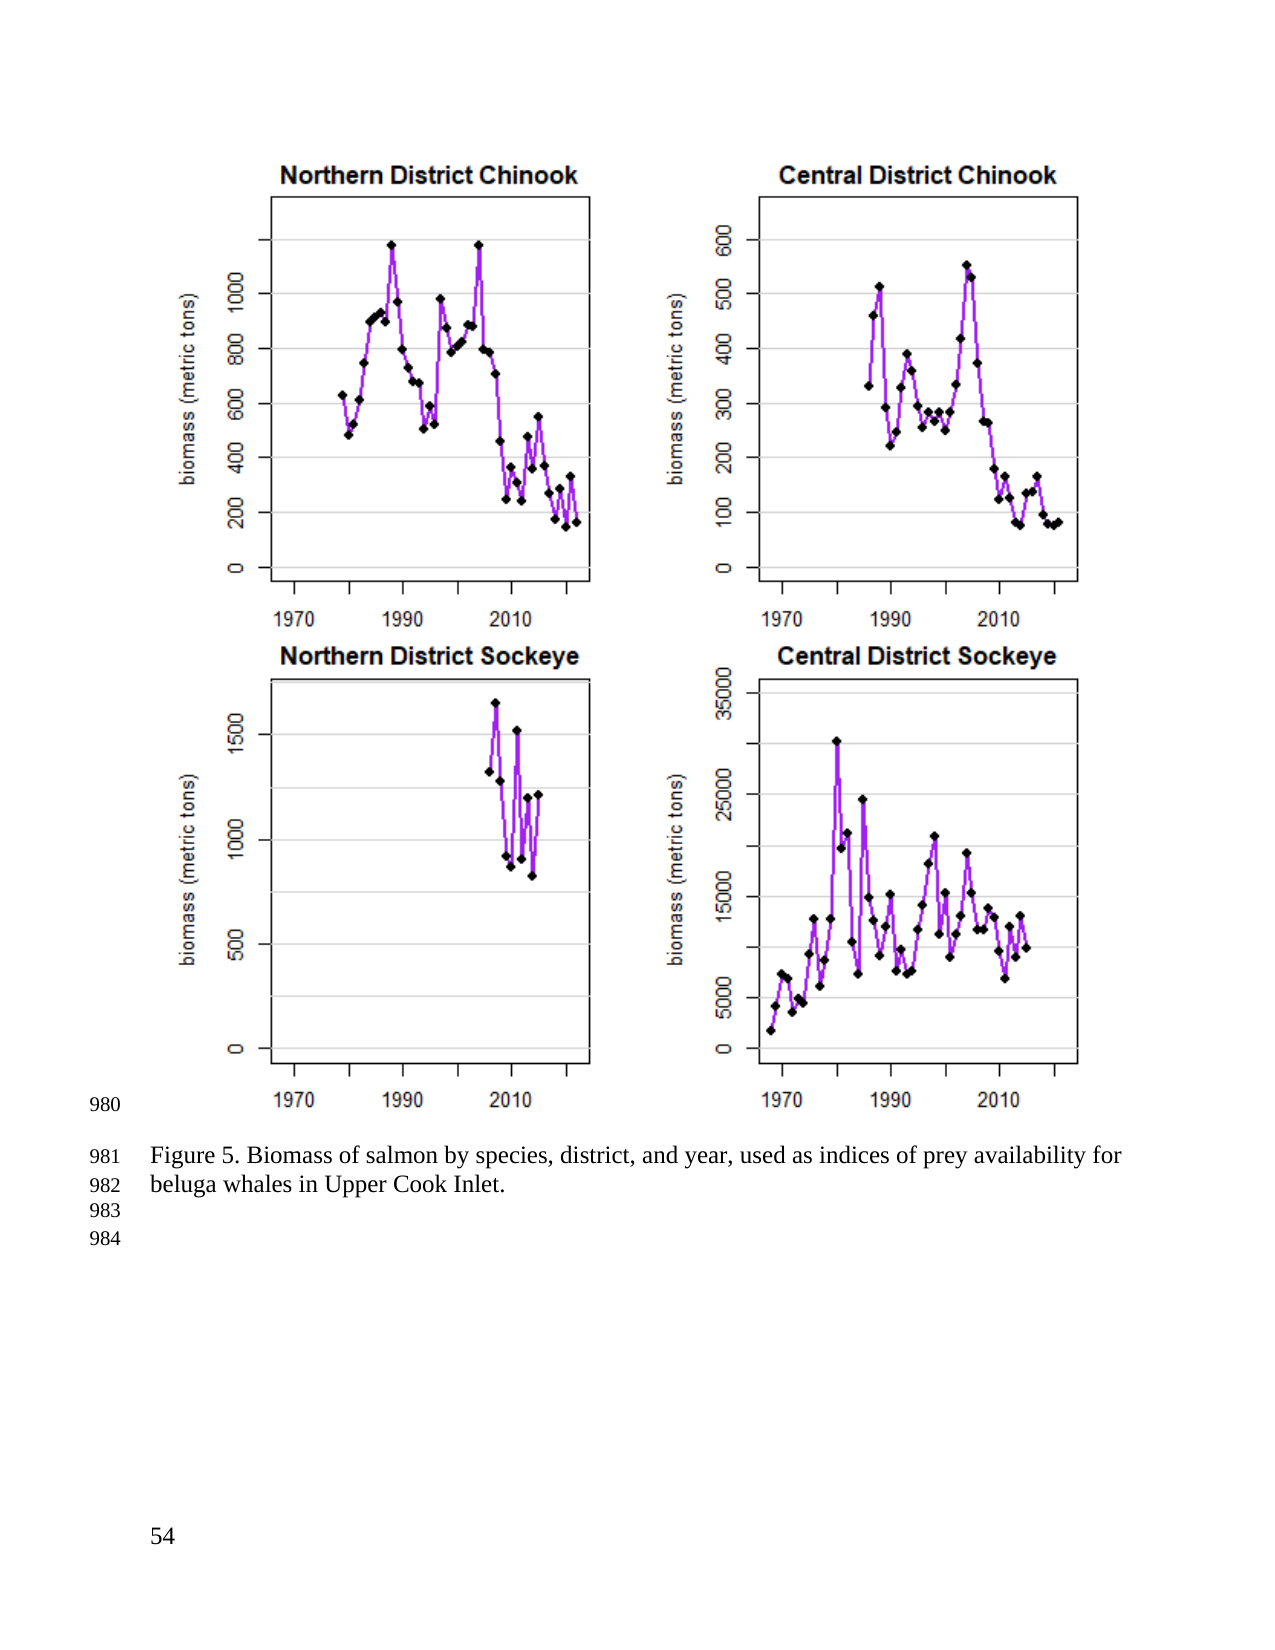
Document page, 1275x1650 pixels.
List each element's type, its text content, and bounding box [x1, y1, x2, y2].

text Figure 5. Biomass of salmon by species, district, and year, used as indices of prey availability for beluga whales in Upper Cook Inlet. [150, 1140, 1125, 1197]
picture [150, 150, 1125, 1112]
